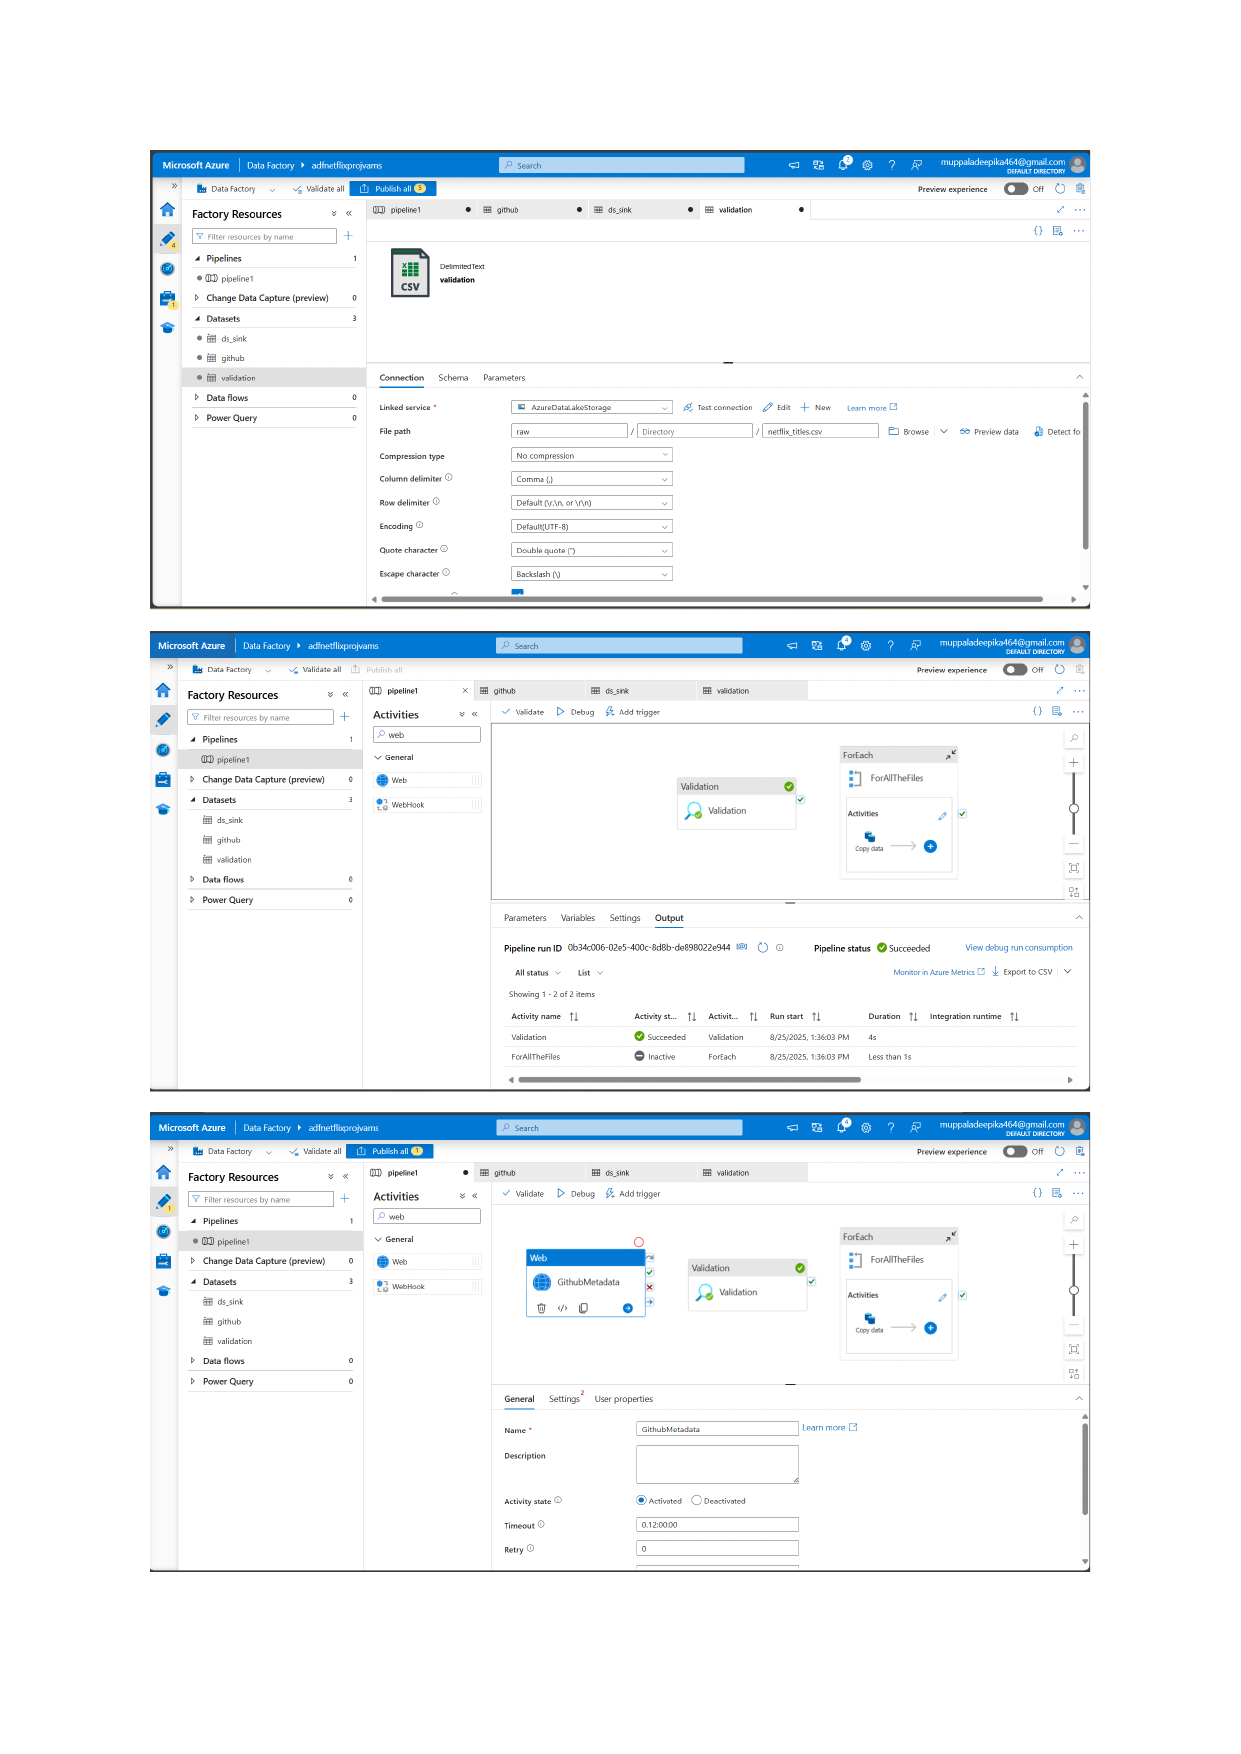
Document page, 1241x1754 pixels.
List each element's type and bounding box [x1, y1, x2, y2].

picture [150, 1112, 1091, 1572]
picture [150, 631, 1091, 1092]
picture [150, 150, 1091, 610]
